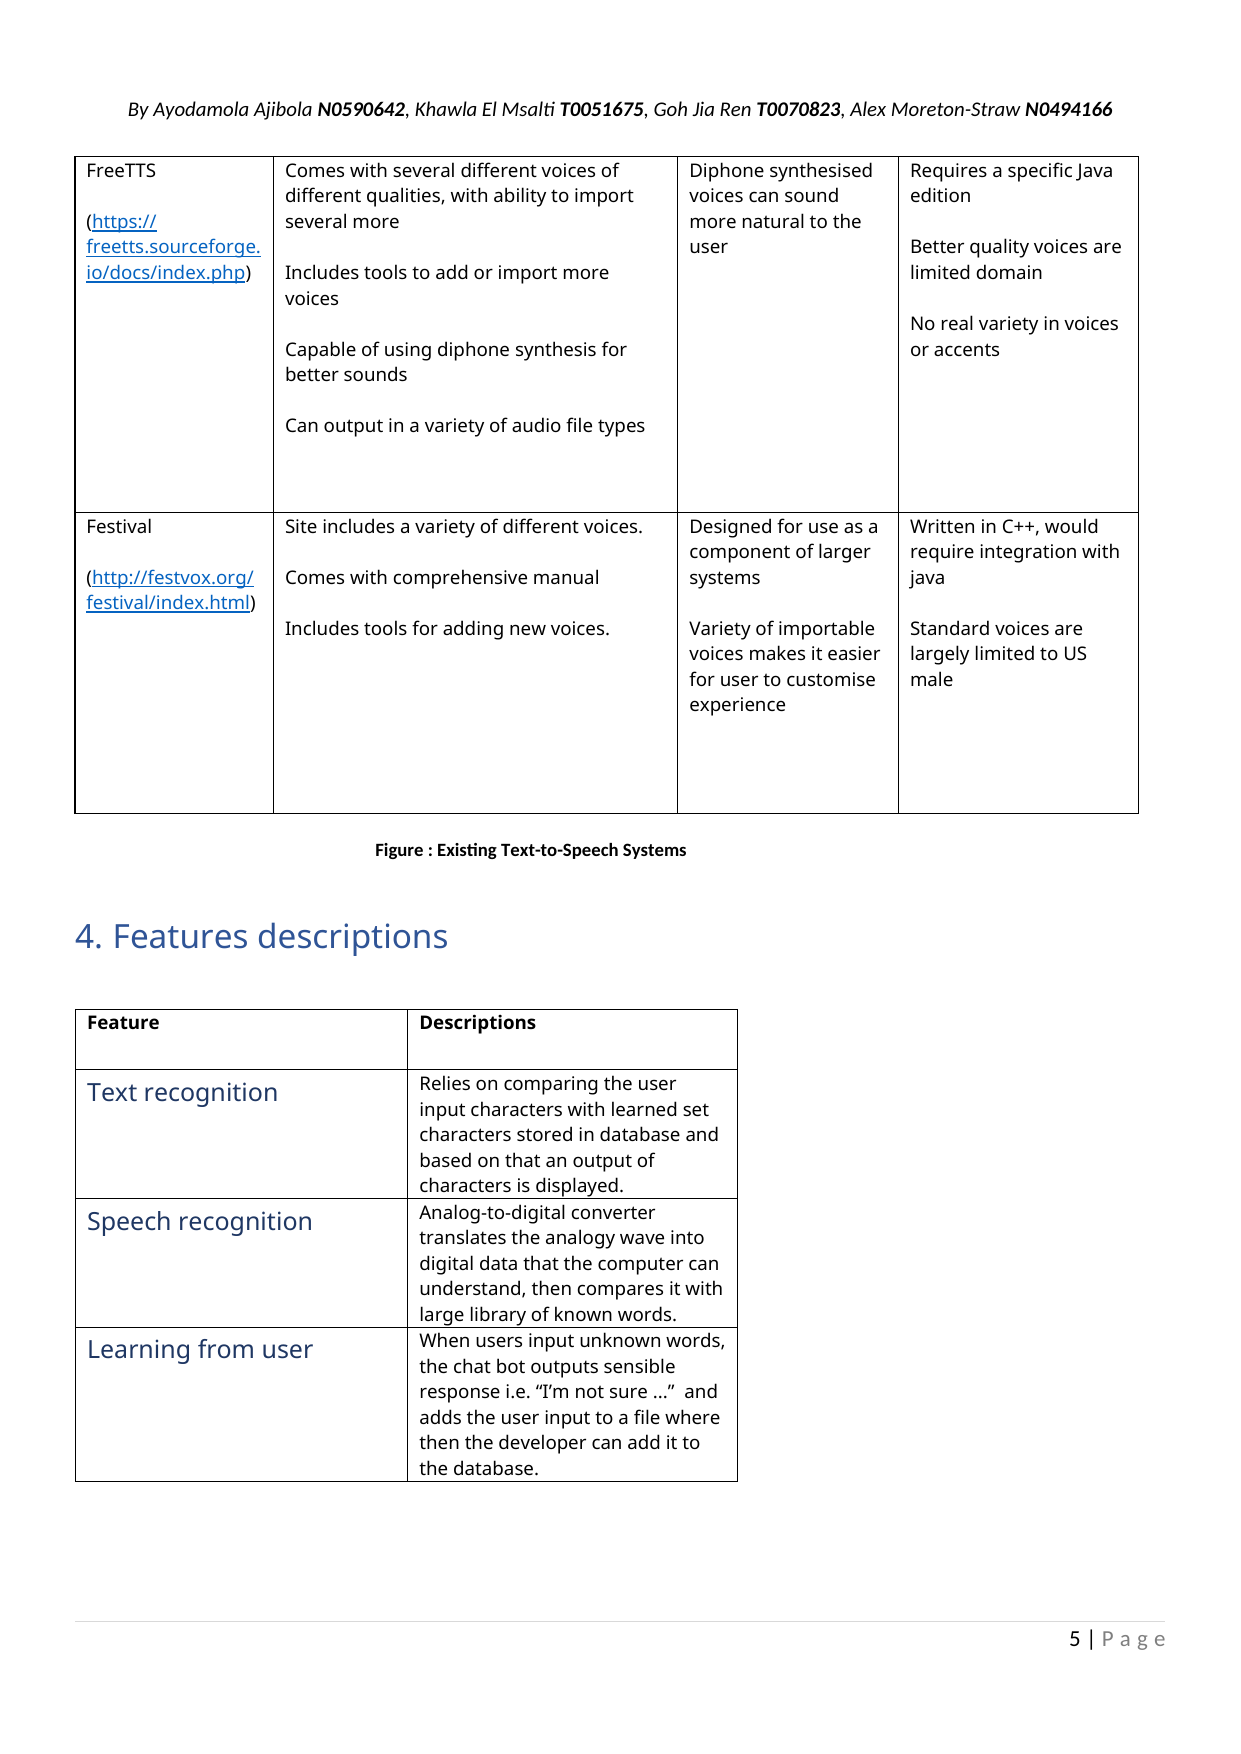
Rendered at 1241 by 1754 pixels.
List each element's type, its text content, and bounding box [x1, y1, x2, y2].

table_cell Text recognition [76, 1070, 407, 1198]
table_cell Analog-to-digital converter translates the analogy wave into digital data that the computer can understand, then compares it with large library of known words. [408, 1199, 737, 1327]
table_cell Diphone synthesised voices can sound more natural to the user [678, 157, 898, 512]
table_cell Comes with several different voices of different qualities, with ability to import several more Includes tools to add or import more voices Capable of using diphone synthesis for better sounds Can output in a variety of audio file types [274, 157, 677, 512]
table_cell Relies on comparing the user input characters with learned set characters stored in database and based on that an output of characters is displayed. [408, 1070, 737, 1198]
table_header Feature [76, 1010, 407, 1069]
table_cell Site includes a variety of different voices. Comes with comprehensive manual Includes tools for adding new voices. [274, 513, 677, 812]
table_header Descriptions [408, 1010, 737, 1069]
subtitle Features descriptions [75, 913, 1165, 958]
table_cell Requires a specific Java edition Better quality voices are limited domain No real variety in voices or accents [899, 157, 1138, 512]
table_cell Learning from user [76, 1328, 407, 1481]
table_cell Written in C++, would require integration with java Standard voices are largely limited to US male [899, 513, 1138, 812]
table_cell Festival (http://festvox.org/festival/index.html) [76, 513, 273, 812]
table_cell Speech recognition [76, 1199, 407, 1327]
table_cell When users input unknown words, the chat bot outputs sensible response i.e. “I’m not sure ...” and adds the user input to a file where then the developer can add it to the database. [408, 1328, 737, 1481]
table_cell FreeTTS (https://freetts.sourceforge.io/docs/index.php) [76, 157, 273, 512]
table_cell Designed for use as a component of larger systems Variety of importable voices makes it easier for user to customise experience [678, 513, 898, 812]
